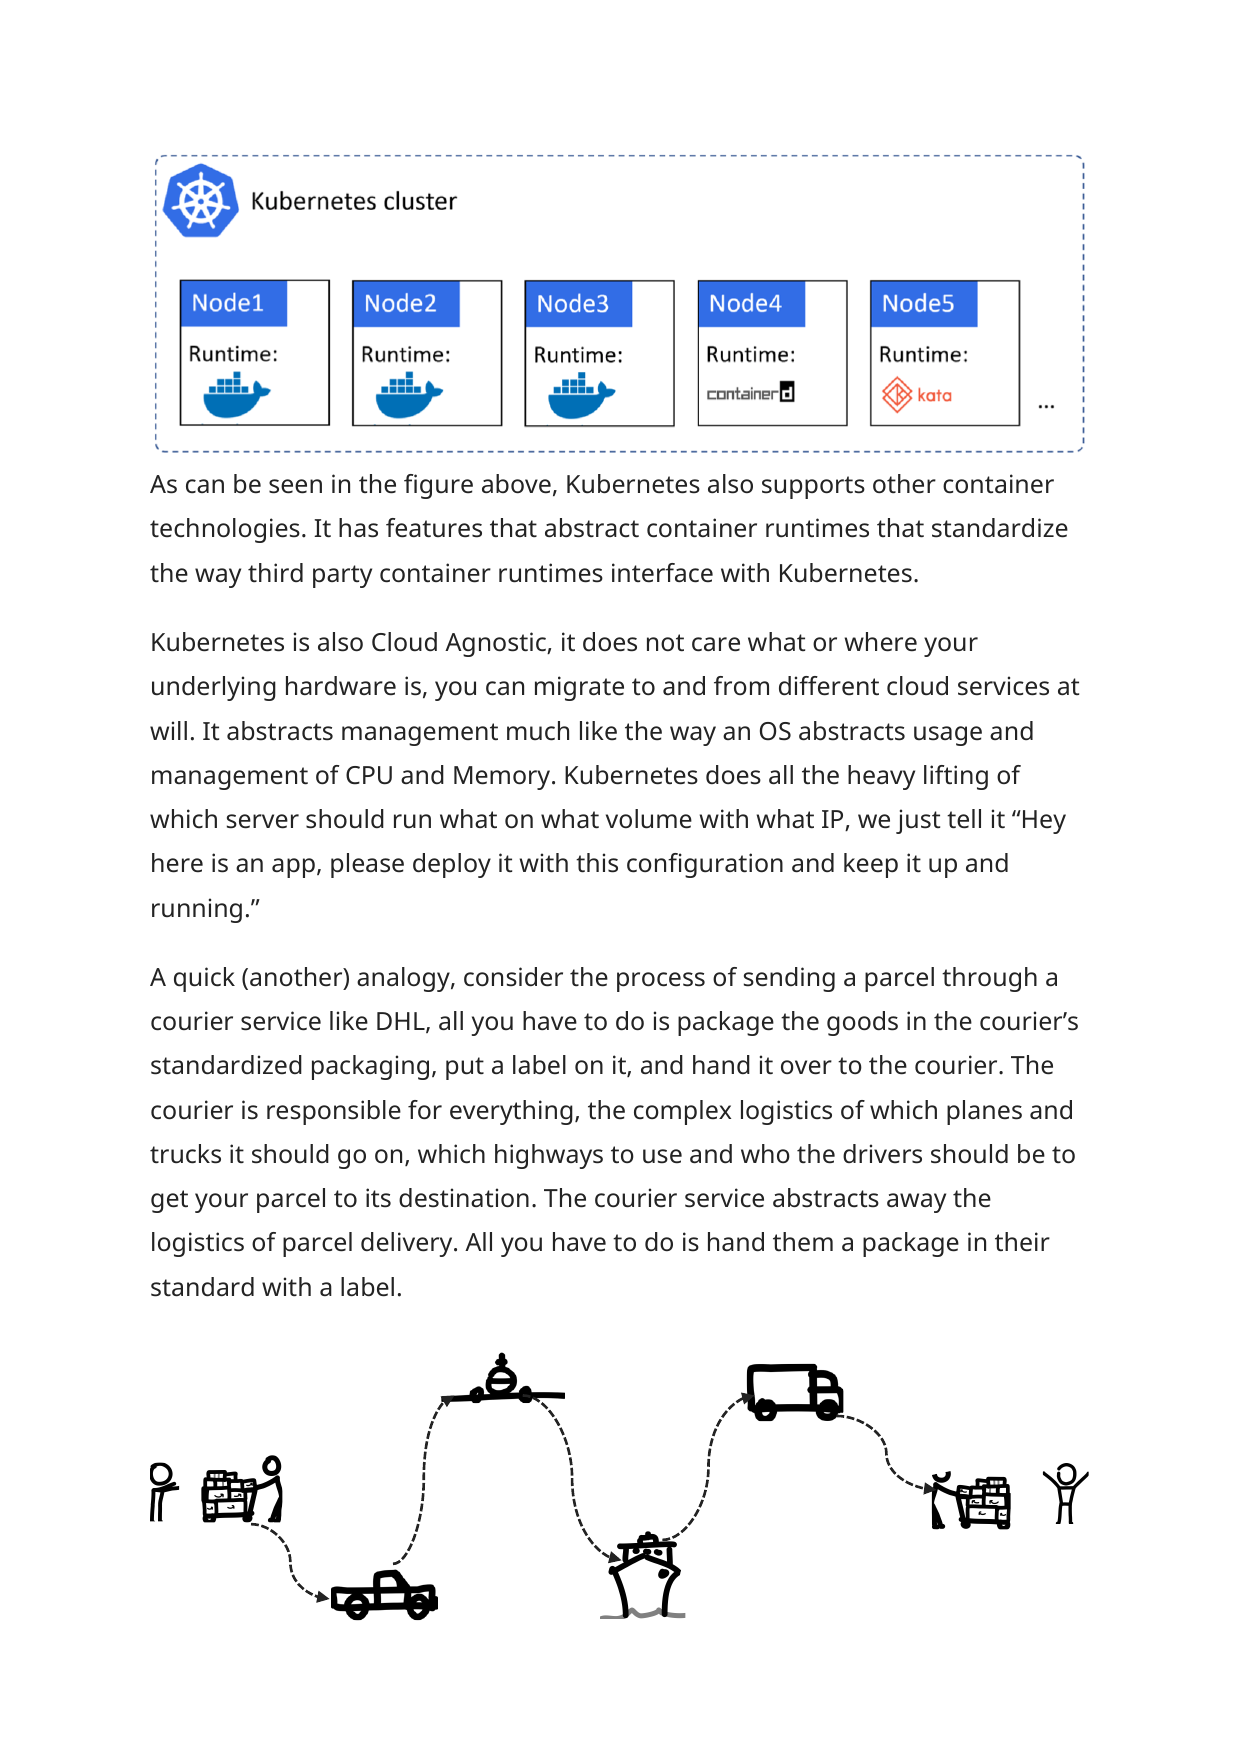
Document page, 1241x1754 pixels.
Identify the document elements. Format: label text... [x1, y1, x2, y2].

picture [329, 1569, 438, 1620]
picture [1042, 1463, 1089, 1524]
picture [150, 1462, 180, 1521]
picture [745, 1363, 843, 1420]
picture [201, 1455, 283, 1523]
picture [150, 150, 1087, 456]
picture [931, 1462, 1012, 1529]
picture [439, 1352, 565, 1403]
text A quick (another) analogy, consider the process of sending a parcel through a courier service like DHL, all you have to do is package the goods in the courier’s standardized packaging, put a label on it, and hand it over to the courier. The courier is responsible for everything, the complex logistics of which planes and trucks it should go on, which highways to use and who the drivers should be to get your parcel to its destination. The courier service abstracts away the logistics of parcel delivery. All you have to do is hand them a package in their standard with a label. [150, 959, 1090, 1303]
text Kubernetes is also Cloud Agnostic, it does not care what or where your underlying hardware is, you can migrate to and from different cloud services at will. It abstracts management much like the way an OS abstracts usage and management of CPU and Memory. Kubernetes does all the heavy lifting of which server should run what on what volume with what IP, we just tell it “Hey here is an app, please deploy it with this configuration and keep it up and running.” [150, 624, 1090, 924]
picture [600, 1531, 686, 1619]
